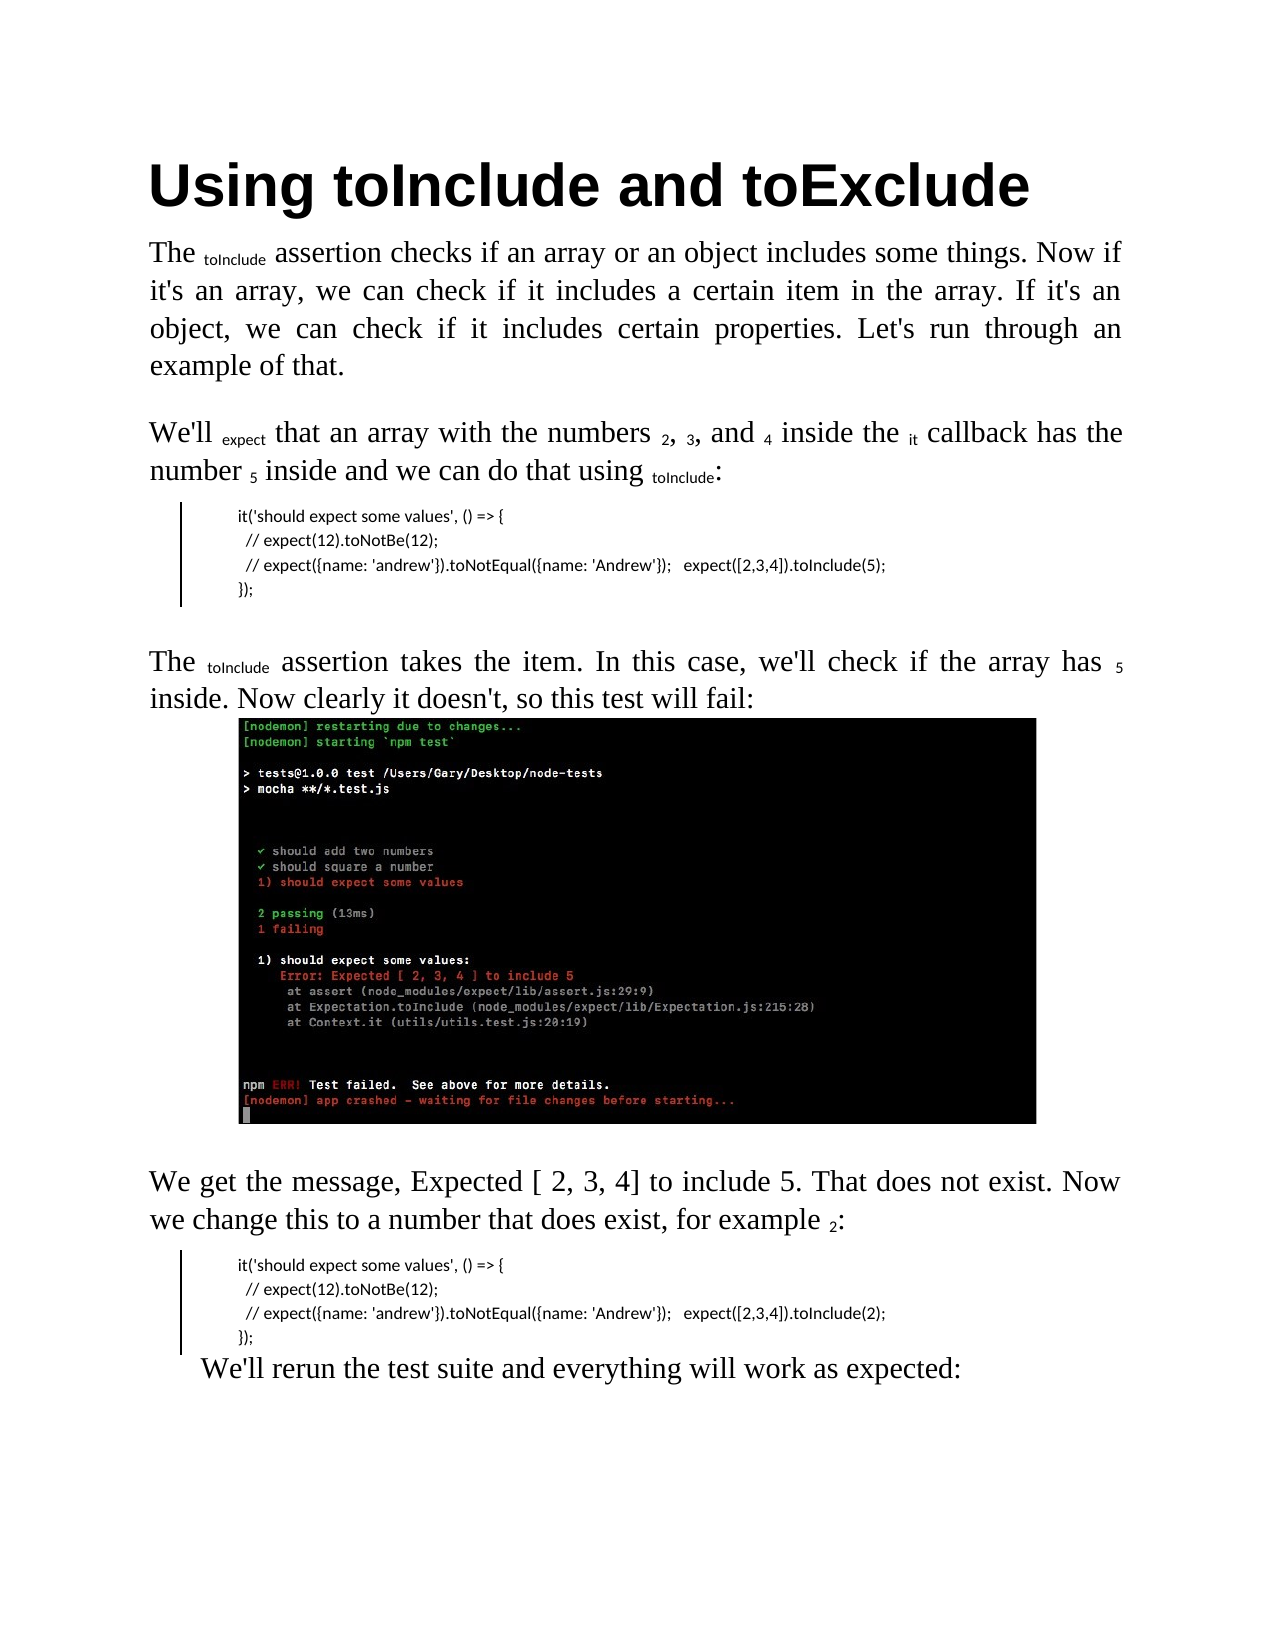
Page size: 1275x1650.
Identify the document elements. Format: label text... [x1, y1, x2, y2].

text // expect({name: 'andrew'}).toNotEqual({name: 'Andrew'}); expect([2,3,4]).toInclude(5); [187, 554, 1125, 575]
text it('should expect some values', () => { [187, 506, 695, 527]
text Using toInclude and toExclude [148, 150, 1125, 219]
text The toInclude assertion checks if an array or an object includes some things. Now if it's an array, we can check if it includes a certain item in the array. If it's an object, we can check if it includes certain properties. Let's run through an example of that. [148, 235, 1123, 382]
text We get the message, Expected [ 2, 3, 4] to include 5. That does not exist. Now we change this to a number that does exist, for example 2: [148, 1163, 1123, 1236]
text }); [187, 578, 695, 599]
text We'll rerun the test suite and everything will work as expected: [148, 1350, 1123, 1385]
text // expect({name: 'andrew'}).toNotEqual({name: 'Andrew'}); expect([2,3,4]).toInclude(2); [187, 1302, 1125, 1324]
picture [238, 718, 1037, 1124]
text The toInclude assertion takes the item. In this case, we'll check if the array has 5 inside. Now clearly it doesn't, so this test will fail: [148, 643, 1123, 715]
text it('should expect some values', () => { [187, 1254, 695, 1276]
text // expect(12).toNotBe(12); [187, 529, 695, 551]
text }); [187, 1326, 695, 1348]
text We'll expect that an array with the numbers 2, 3, and 4 inside the it callback has the number 5 inside and we can do that using toInclude: [148, 414, 1123, 488]
text // expect(12).toNotBe(12); [187, 1278, 695, 1300]
